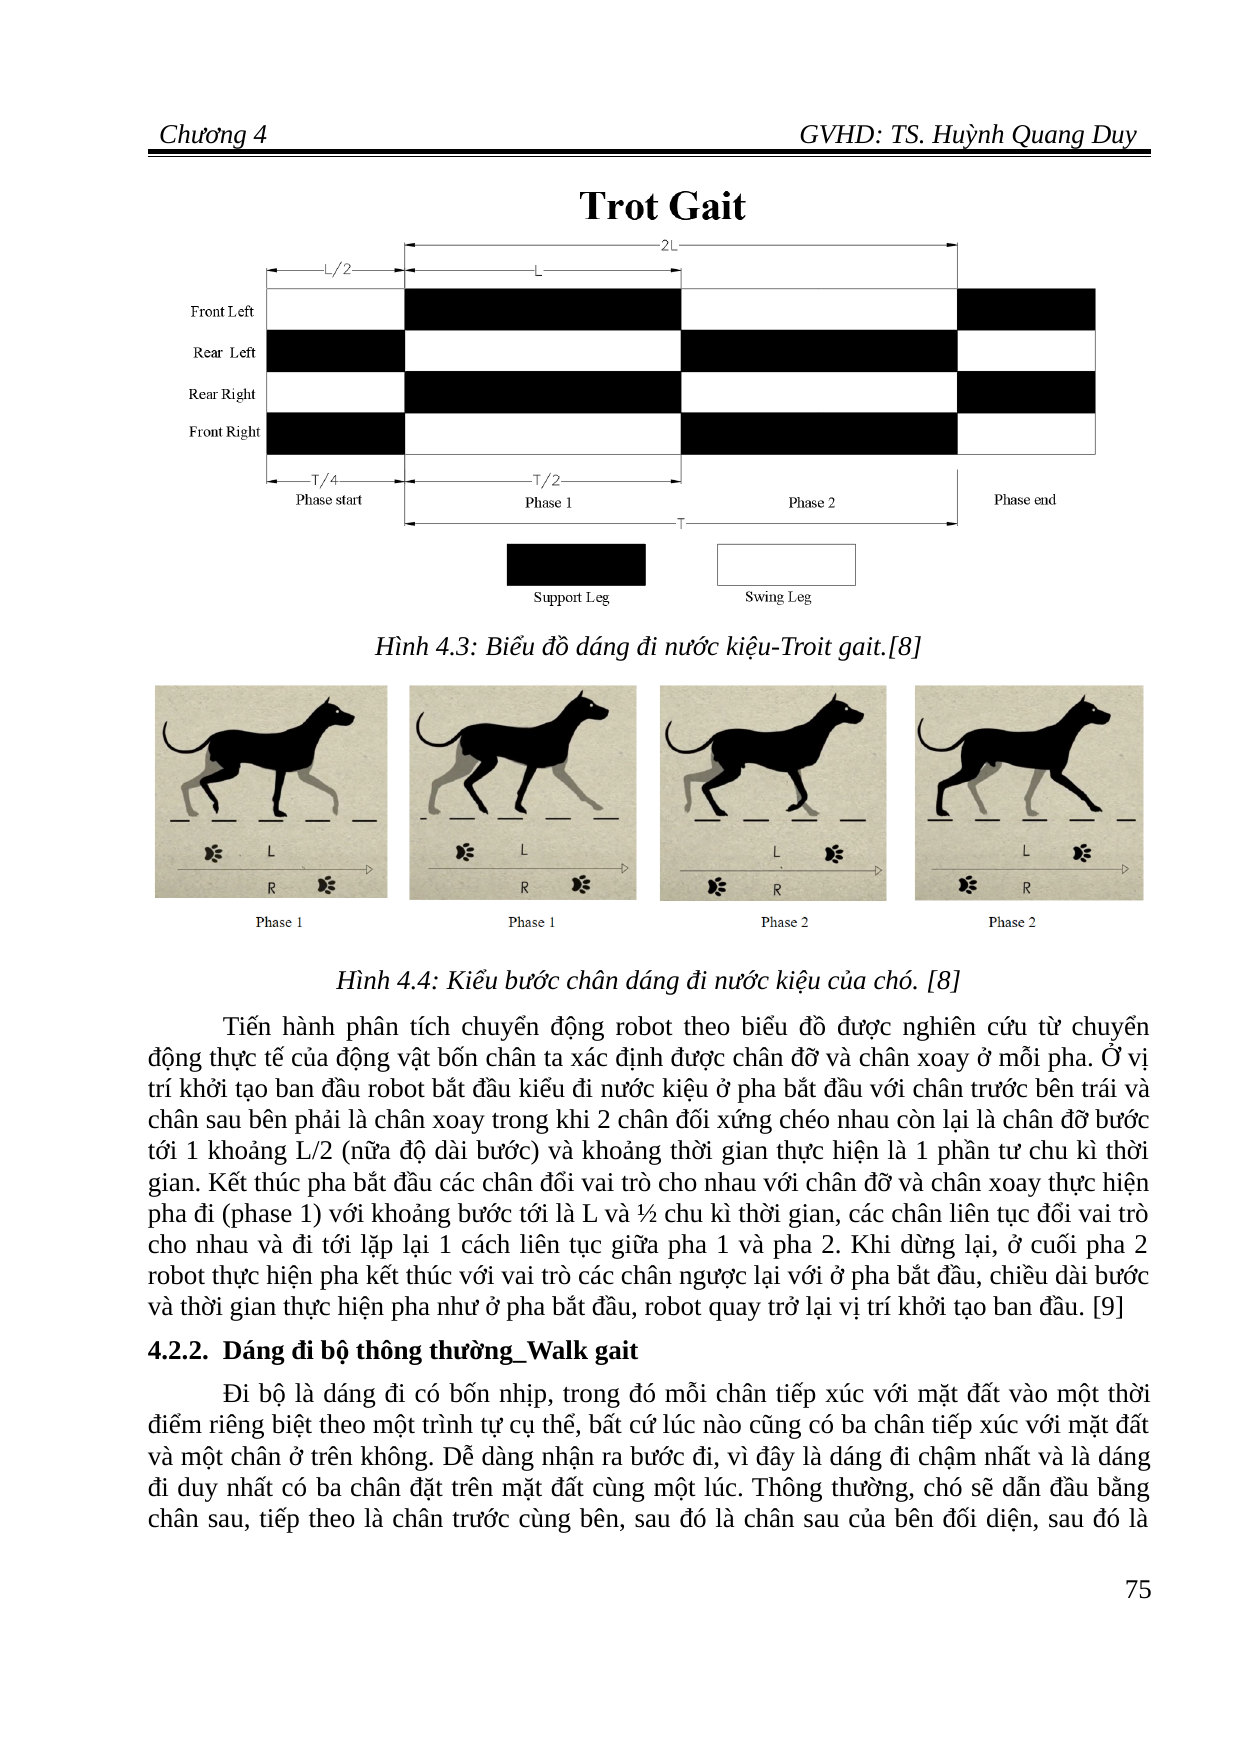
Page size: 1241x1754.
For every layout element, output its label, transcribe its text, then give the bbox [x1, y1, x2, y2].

list Dáng đi bộ thông thường_Walk gait [148, 1334, 1152, 1365]
picture [185, 188, 1115, 618]
picture [147, 674, 1152, 952]
text Tiến hành phân tích chuyển động robot theo biểu đồ được nghiên cứu từ chuyển động thực tế của động vật bốn chân ta xác định được chân đỡ và chân xoay ở mỗi pha. Ở vị trí khởi tạo ban đầu robot bắt đầu kiểu đi nước kiệu ở pha bắt đầu với chân trước bên trái và chân sau bên phải là chân xoay trong khi 2 chân đối xứng chéo nhau còn lại là chân đỡ bước tới 1 khoảng L/2 (nữa độ dài bước) và khoảng thời gian thực hiện là 1 phần tư chu kì thời gian. Kết thúc pha bắt đầu các chân đổi vai trò cho nhau với chân đỡ và chân xoay thực hiện pha đi (phase 1) với khoảng bước tới là L và ½ chu kì thời gian, các chân liên tục đổi vai trò cho nhau và đi tới lặp lại 1 cách liên tục giữa pha 1 và pha 2. Khi dừng lại, ở cuối pha 2 robot thực hiện pha kết thúc với vai trò các chân ngược lại với ở pha bắt đầu, chiều dài bước và thời gian thực hiện pha như ở pha bắt đầu, robot quay trở lại vị trí khởi tạo ban đầu. [9] [148, 1010, 1152, 1321]
text Hình 4.3: Biểu đồ dáng đi nước kiệu-Troit gait.[8] [148, 631, 1152, 662]
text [148, 1377, 1152, 1533]
text Hình 4.4: Kiểu bước chân dáng đi nước kiệu của chó. [8] [148, 964, 1152, 995]
